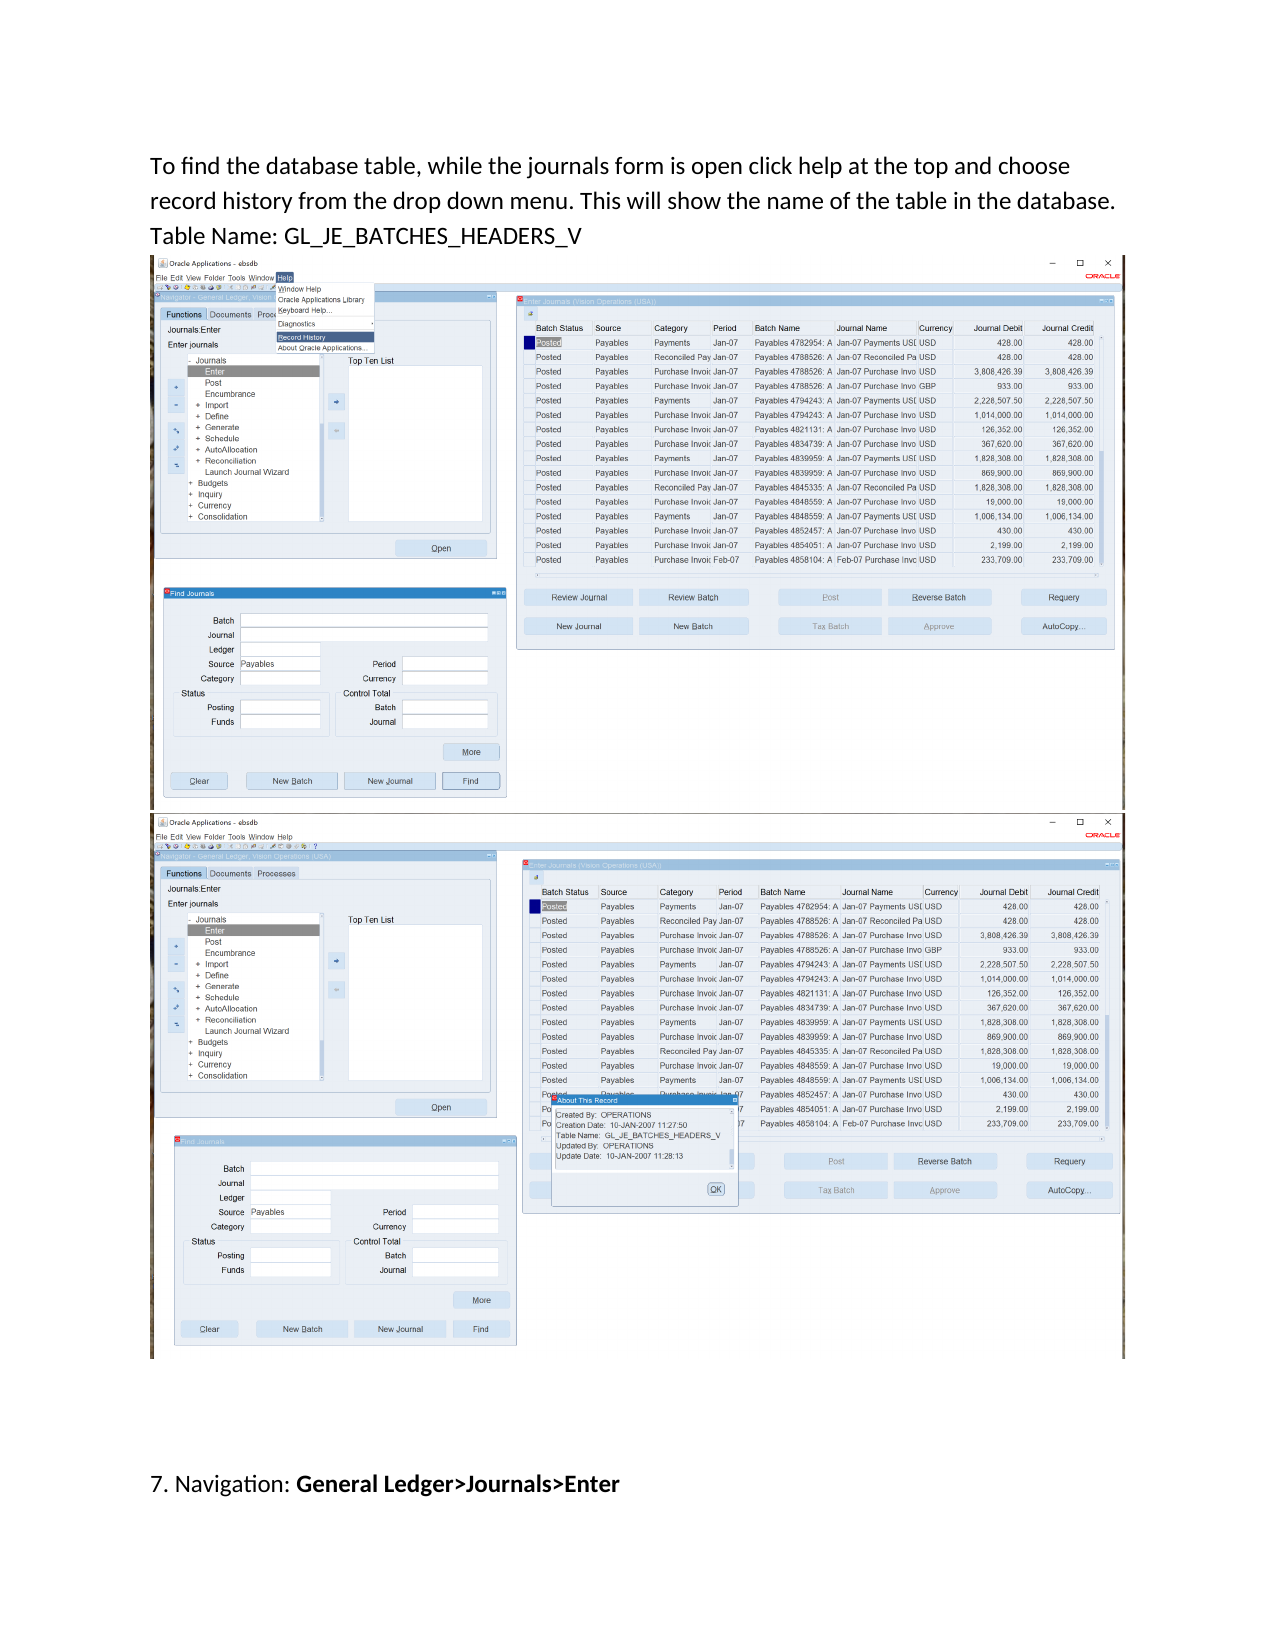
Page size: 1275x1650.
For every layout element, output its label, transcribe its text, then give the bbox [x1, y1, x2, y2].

text To find the database table, while the journals form is open click help at the top and choose record history from the drop down menu. This will show the name of the table in the database. [150, 150, 1125, 216]
picture [150, 255, 1125, 810]
text 7. Navigation: General Ledger>Journals>Enter [150, 1468, 1125, 1498]
picture [150, 813, 1125, 1359]
text Table Name: GL_JE_BATCHES_HEADERS_V [150, 220, 1125, 251]
